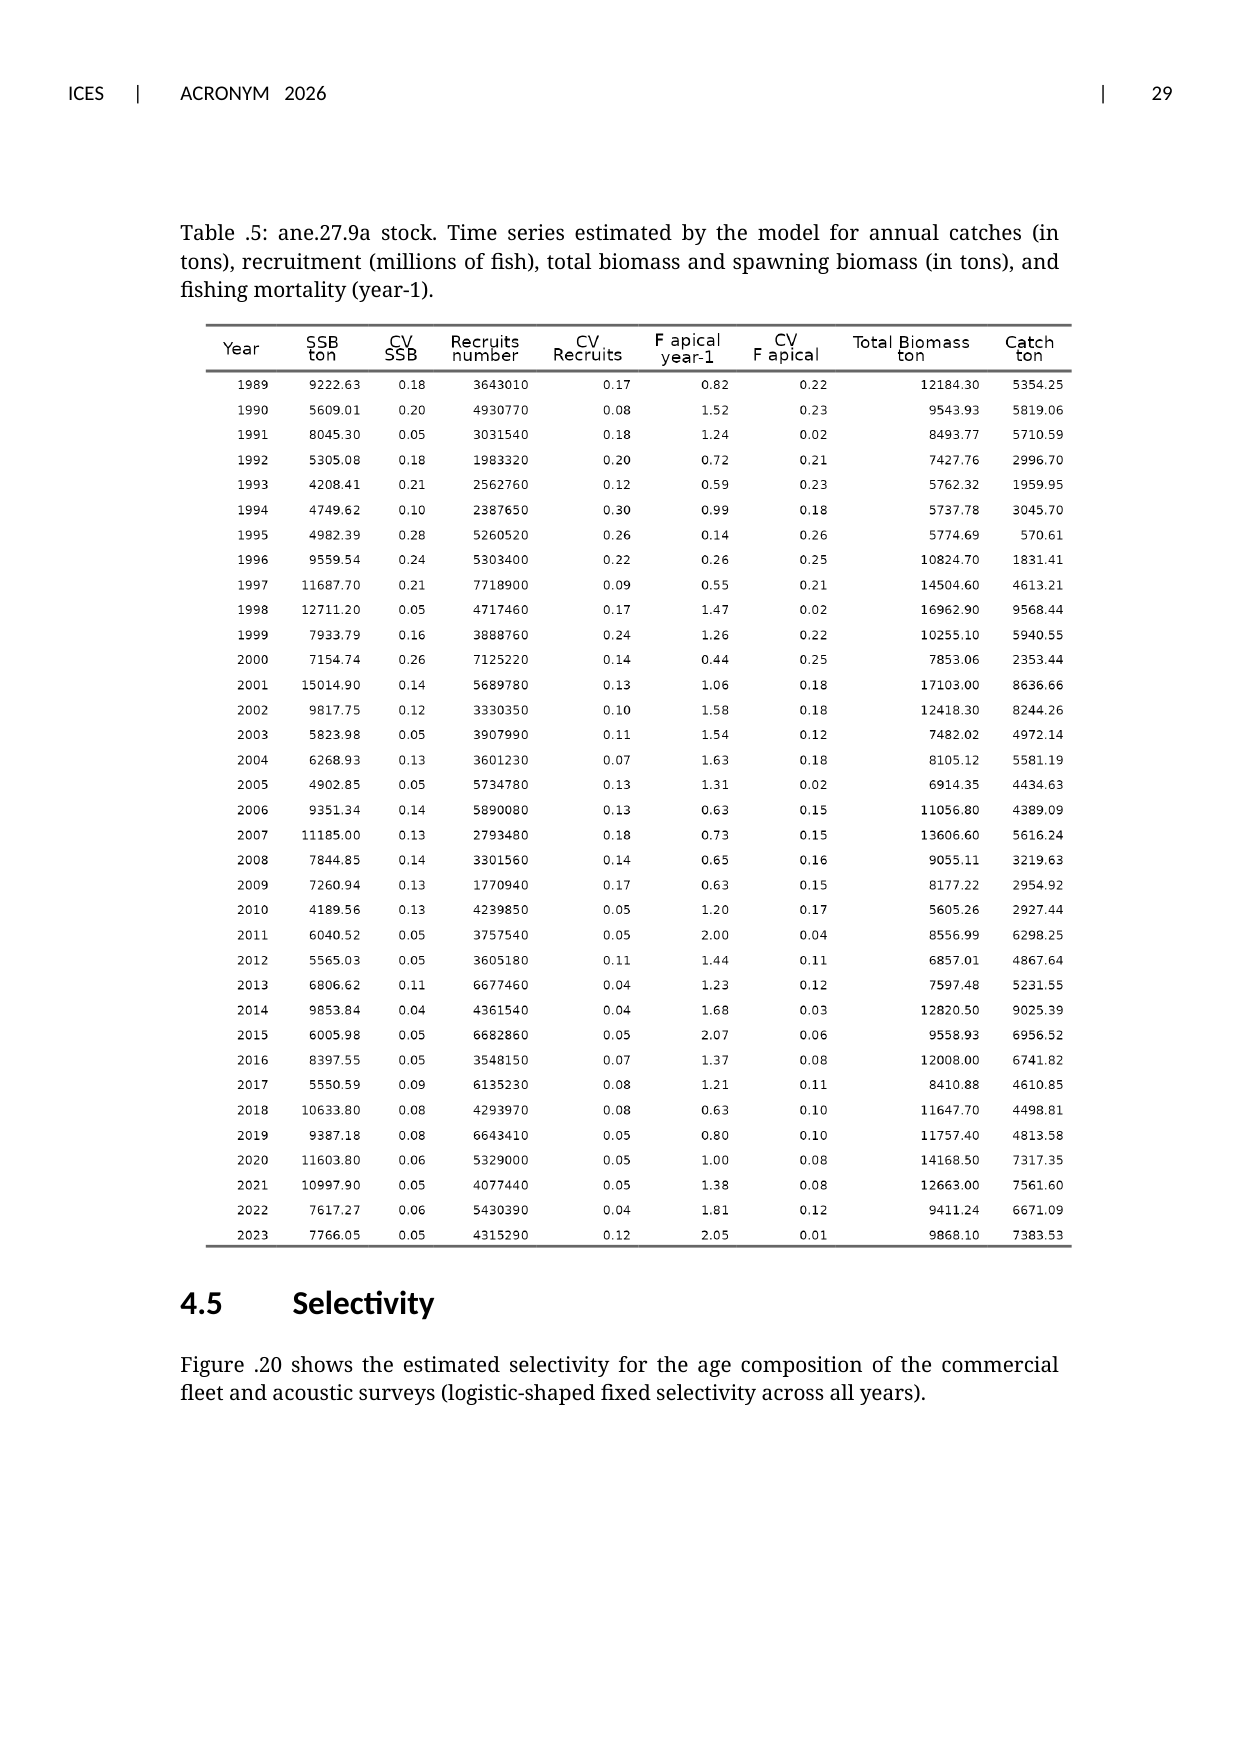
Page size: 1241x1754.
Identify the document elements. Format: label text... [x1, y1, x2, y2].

subtitle Selectivity [180, 1282, 1060, 1323]
picture [198, 316, 1079, 1255]
text Table .: ane.27.9a stock. Time series estimated by the model for annual catches (in tons), recruitment (millions of fish), total biomass and spawning biomass (in tons), and fishing mortality (year-1). [180, 218, 1060, 304]
